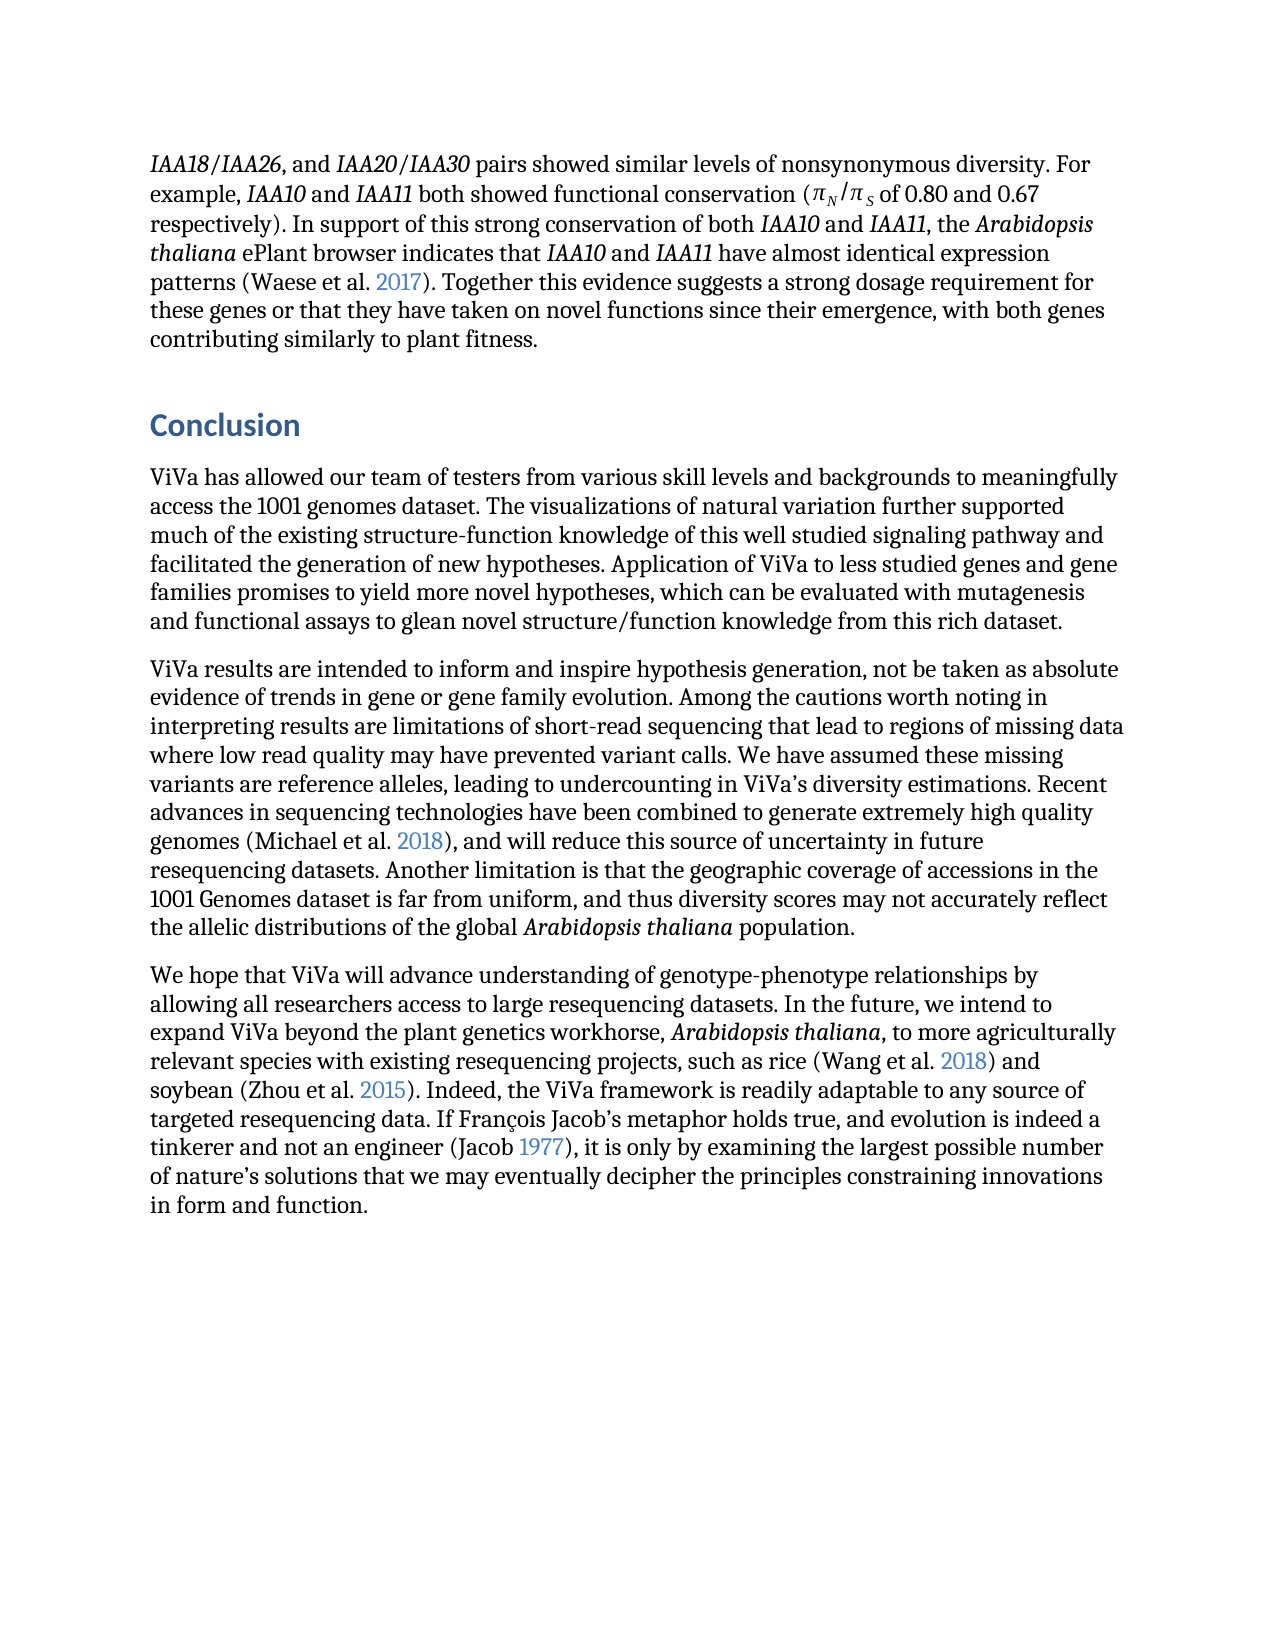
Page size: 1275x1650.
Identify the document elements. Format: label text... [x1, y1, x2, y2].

subtitle Conclusion [150, 404, 1125, 444]
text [150, 150, 1125, 354]
text ViVa results are intended to inform and inspire hypothesis generation, not be taken as absolute evidence of trends in gene or gene family evolution. Among the cautions worth noting in interpreting results are limitations of short-read sequencing that lead to regions of missing data where low read quality may have prevented variant calls. We have assumed these missing variants are reference alleles, leading to undercounting in ViVa’s diversity estimations. Recent advances in sequencing technologies have been combined to generate extremely high quality genomes (Michael et al. 2018), and will reduce this source of uncertainty in future resequencing datasets. Another limitation is that the geographic coverage of accessions in the 1001 Genomes dataset is far from uniform, and thus diversity scores may not accurately reflect the allelic distributions of the global Arabidopsis thaliana population. [150, 654, 1125, 942]
text ViVa has allowed our team of testers from various skill levels and backgrounds to meaningfully access the 1001 genomes dataset. The visualizations of natural variation further supported much of the existing structure-function knowledge of this well studied signaling pathway and facilitated the generation of new hypotheses. Application of ViVa to less studied genes and gene families promises to yield more novel hypotheses, which can be evaluated with mutagenesis and functional assays to glean novel structure/function knowledge from this rich dataset. [150, 463, 1125, 636]
text We hope that ViVa will advance understanding of genotype-phenotype relationships by allowing all researchers access to large resequencing datasets. In the future, we intend to expand ViVa beyond the plant genetics workhorse, Arabidopsis thaliana, to more agriculturally relevant species with existing resequencing projects, such as rice (Wang et al. 2018) and soybean (Zhou et al. 2015). Indeed, the ViVa framework is readily adaptable to any source of targeted resequencing data. If François Jacob’s metaphor holds true, and evolution is indeed a tinkerer and not an engineer (Jacob 1977), it is only by examining the largest possible number of nature’s solutions that we may eventually decipher the principles constraining innovations in form and function. [150, 961, 1125, 1219]
